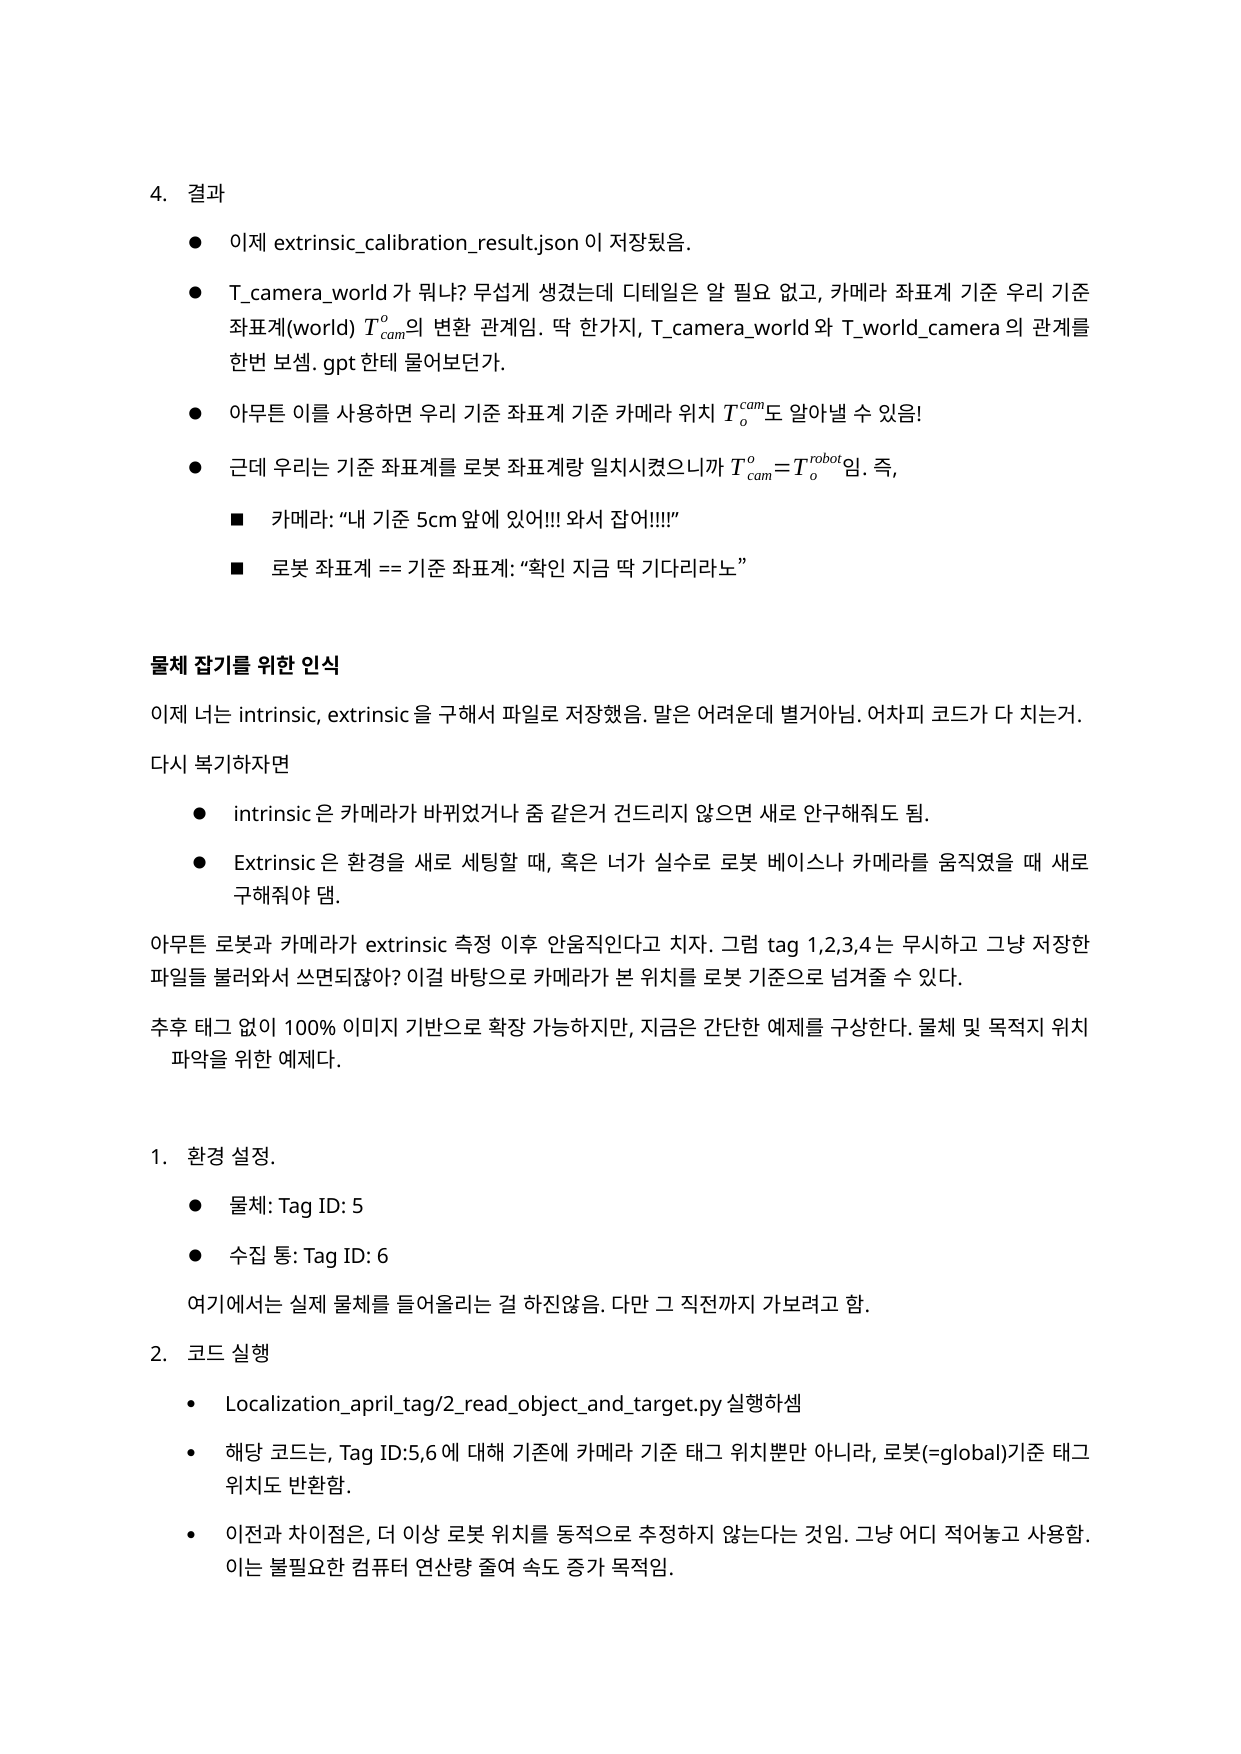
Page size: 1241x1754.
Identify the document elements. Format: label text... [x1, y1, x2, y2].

list 근데 우리는 기준 좌표계를 로봇 좌표계랑 일치시켰으니까 임. 즉, [187, 449, 1090, 484]
list T_camera_world가 뭐냐? 무섭게 생겼는데 디테일은 알 필요 없고, 카메라 좌표계 기준 우리 기준 좌표계(world) 의 변환 관계임. 딱 한가지, T_camera_world와 T_world_camera의 관계를 한번 보셈. gpt한테 물어보던가. [187, 276, 1090, 376]
list 아무튼 이를 사용하면 우리 기준 좌표계 기준 카메라 위치 도 알아낼 수 있음! [187, 395, 1090, 430]
list 물체: Tag ID: 5 [187, 1189, 1090, 1220]
list 결과 [150, 177, 1090, 207]
list Localization_april_tag/2_read_object_and_target.py실행하셈 [187, 1387, 1090, 1417]
text 추후 태그 없이 100% 이미지 기반으로 확장 가능하지만, 지금은 간단한 예제를 구상한다. 물체 및 목적지 위치 파악을 위한 예제다. [150, 1011, 1090, 1074]
text 아무튼 로봇과 카메라가 extrinsic 측정 이후 안움직인다고 치자. 그럼 tag 1,2,3,4는 무시하고 그냥 저장한 파일들 불러와서 쓰면되잖아? 이걸 바탕으로 카메라가 본 위치를 로봇 기준으로 넘겨줄 수 있다. [150, 929, 1090, 992]
text 이제 너는 intrinsic, extrinsic을 구해서 파일로 저장했음. 말은 어려운데 별거아님. 어차피 코드가 다 치는거. [150, 698, 1090, 729]
list 코드 실행 [150, 1338, 1090, 1368]
text 물체 잡기를 위한 인식 [150, 649, 1090, 679]
list 이전과 차이점은, 더 이상 로봇 위치를 동적으로 추정하지 않는다는 것임. 그냥 어디 적어놓고 사용함. 이는 불필요한 컴퓨터 연산량 줄여 속도 증가 목적임. [187, 1518, 1090, 1581]
list 환경 설정. [150, 1140, 1090, 1170]
text 여기에서는 실제 물체를 들어올리는 걸 하진않음. 다만 그 직전까지 가보려고 함. [187, 1288, 1090, 1318]
list 이제 extrinsic_calibration_result.json이 저장됬음. [187, 227, 1090, 257]
list 로봇 좌표계 == 기준 좌표계: “확인 지금 딱 기다리라노” [229, 553, 1090, 583]
list 해당 코드는, Tag ID:5,6에 대해 기존에 카메라 기준 태그 위치뿐만 아니라, 로봇(=global)기준 태그 위치도 반환함. [187, 1436, 1090, 1499]
list 카메라: “내 기준 5cm앞에 있어!!! 와서 잡어!!!!” [229, 503, 1090, 533]
text 다시 복기하자면 [150, 748, 1090, 778]
list Extrinsic은 환경을 새로 세팅할 때, 혹은 너가 실수로 로봇 베이스나 카메라를 움직였을 때 새로 구해줘야 댐. [192, 847, 1090, 909]
list intrinsic은 카메라가 바뀌었거나 줌 같은거 건드리지 않으면 새로 안구해줘도 됨. [192, 797, 1090, 827]
list 수집 통: Tag ID: 6 [187, 1239, 1090, 1269]
